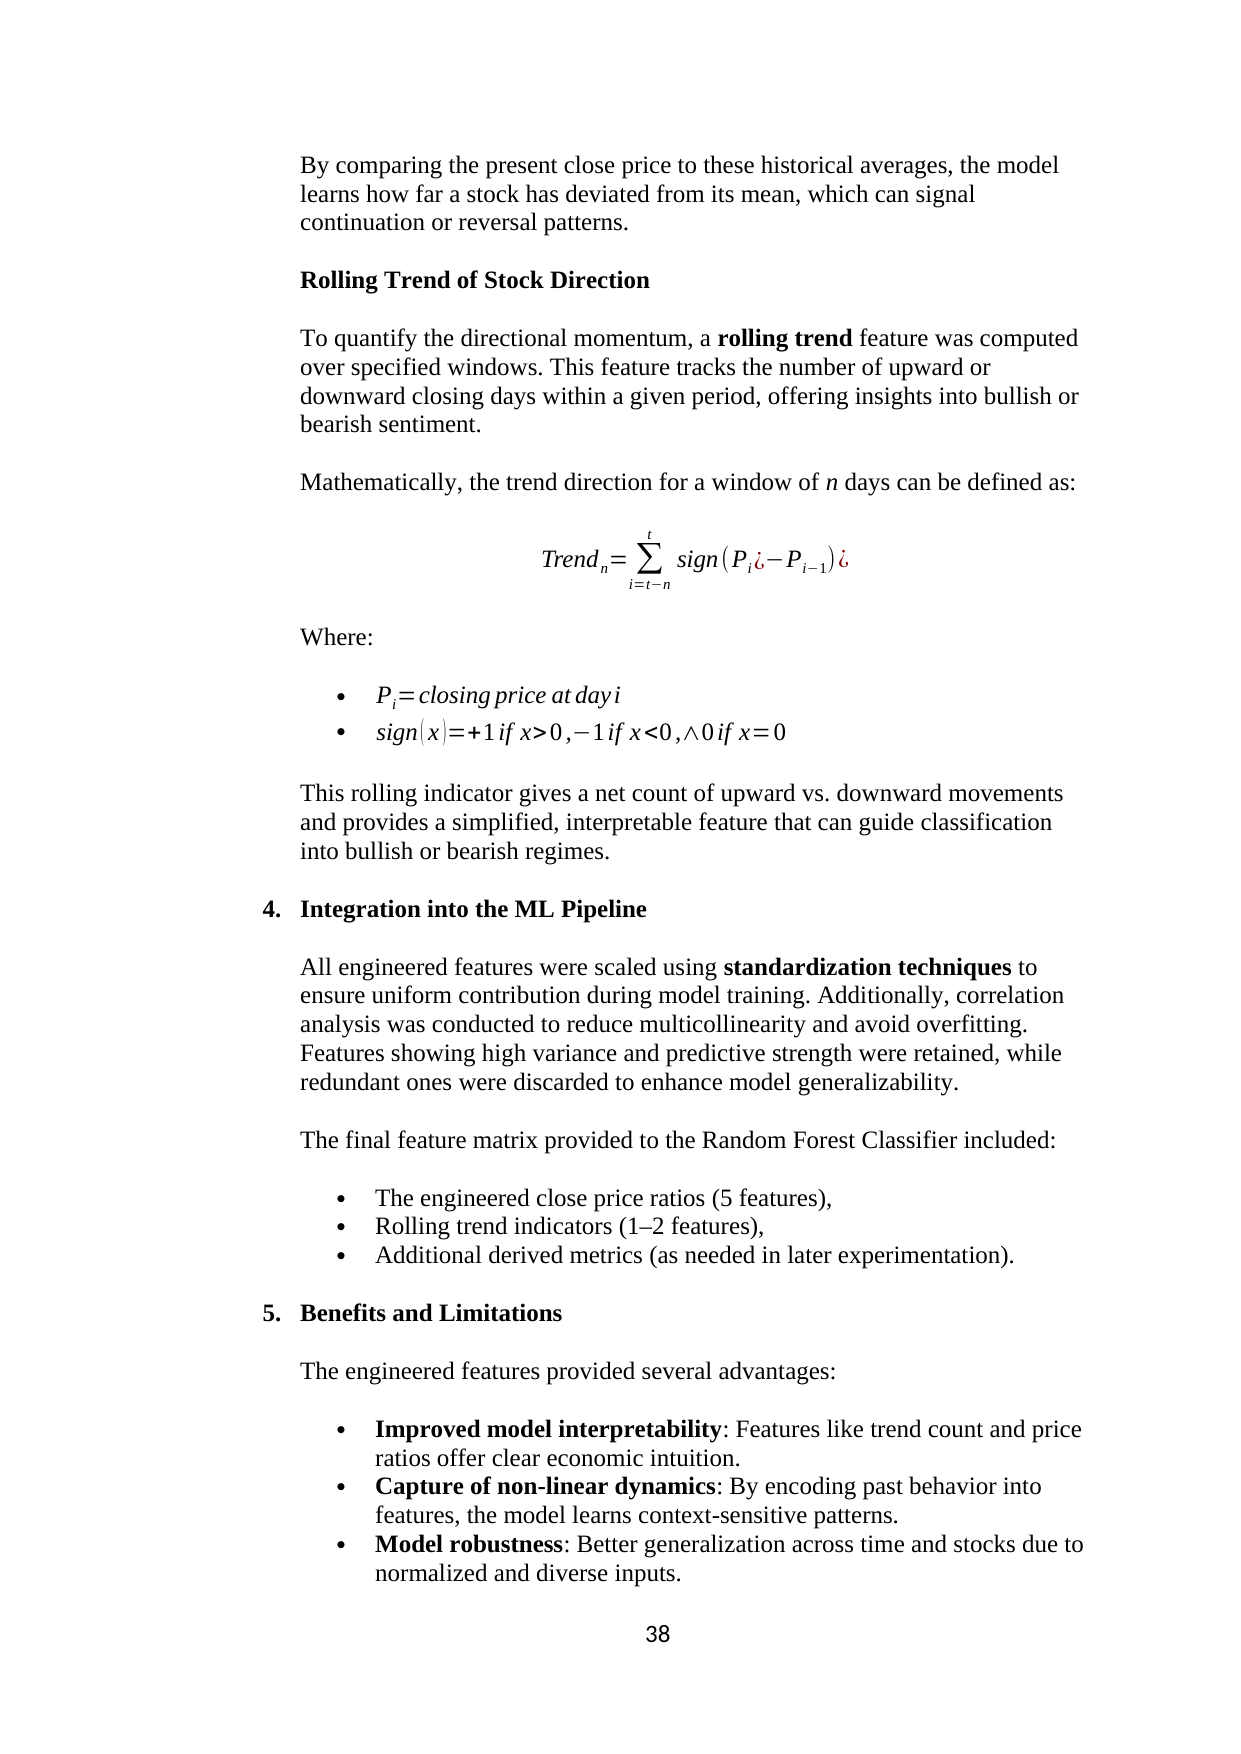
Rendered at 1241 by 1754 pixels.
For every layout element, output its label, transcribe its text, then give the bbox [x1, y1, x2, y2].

list Capture of non-linear dynamics: By encoding past behavior into features, the model learns context-sensitive patterns. [337, 1471, 1090, 1529]
text Where: [300, 622, 1090, 651]
text The engineered features provided several advantages: [300, 1356, 1090, 1385]
list Rolling trend indicators (1–2 features), [337, 1211, 1090, 1240]
list The engineered close price ratios (5 features), [337, 1183, 1090, 1211]
list Additional derived metrics (as needed in later experimentation). [337, 1240, 1090, 1269]
list Integration into the ML Pipeline [262, 894, 1090, 923]
list Model robustness: Better generalization across time and stocks due to normalized and diverse inputs. [337, 1529, 1090, 1586]
list Improved model interpretability: Features like trend count and price ratios offer clear economic intuition. [337, 1414, 1090, 1471]
text To quantify the directional momentum, a rolling trend feature was computed over specified windows. This feature tracks the number of upward or downward closing days within a given period, offering insights into bullish or bearish sentiment. [300, 323, 1090, 438]
list Benefits and Limitations [262, 1298, 1090, 1327]
text All engineered features were scaled using standardization techniques to ensure uniform contribution during model training. Additionally, correlation analysis was conducted to reduce multicollinearity and avoid overfitting. Features showing high variance and predictive strength were retained, while redundant ones were discarded to enhance model generalizability. [300, 952, 1090, 1096]
text Rolling Trend of Stock Direction [300, 265, 1090, 294]
text This rolling indicator gives a net count of upward vs. downward movements and provides a simplified, interpretable feature that can guide classification into bullish or bearish regimes. [300, 778, 1090, 865]
text Mathematically, the trend direction for a window of n days can be defined as: [300, 467, 1090, 496]
text The final feature matrix provided to the Random Forest Classifier included: [300, 1125, 1090, 1153]
text By comparing the present close price to these historical averages, the model learns how far a stock has deviated from its mean, which can signal continuation or reversal patterns. [300, 150, 1090, 236]
